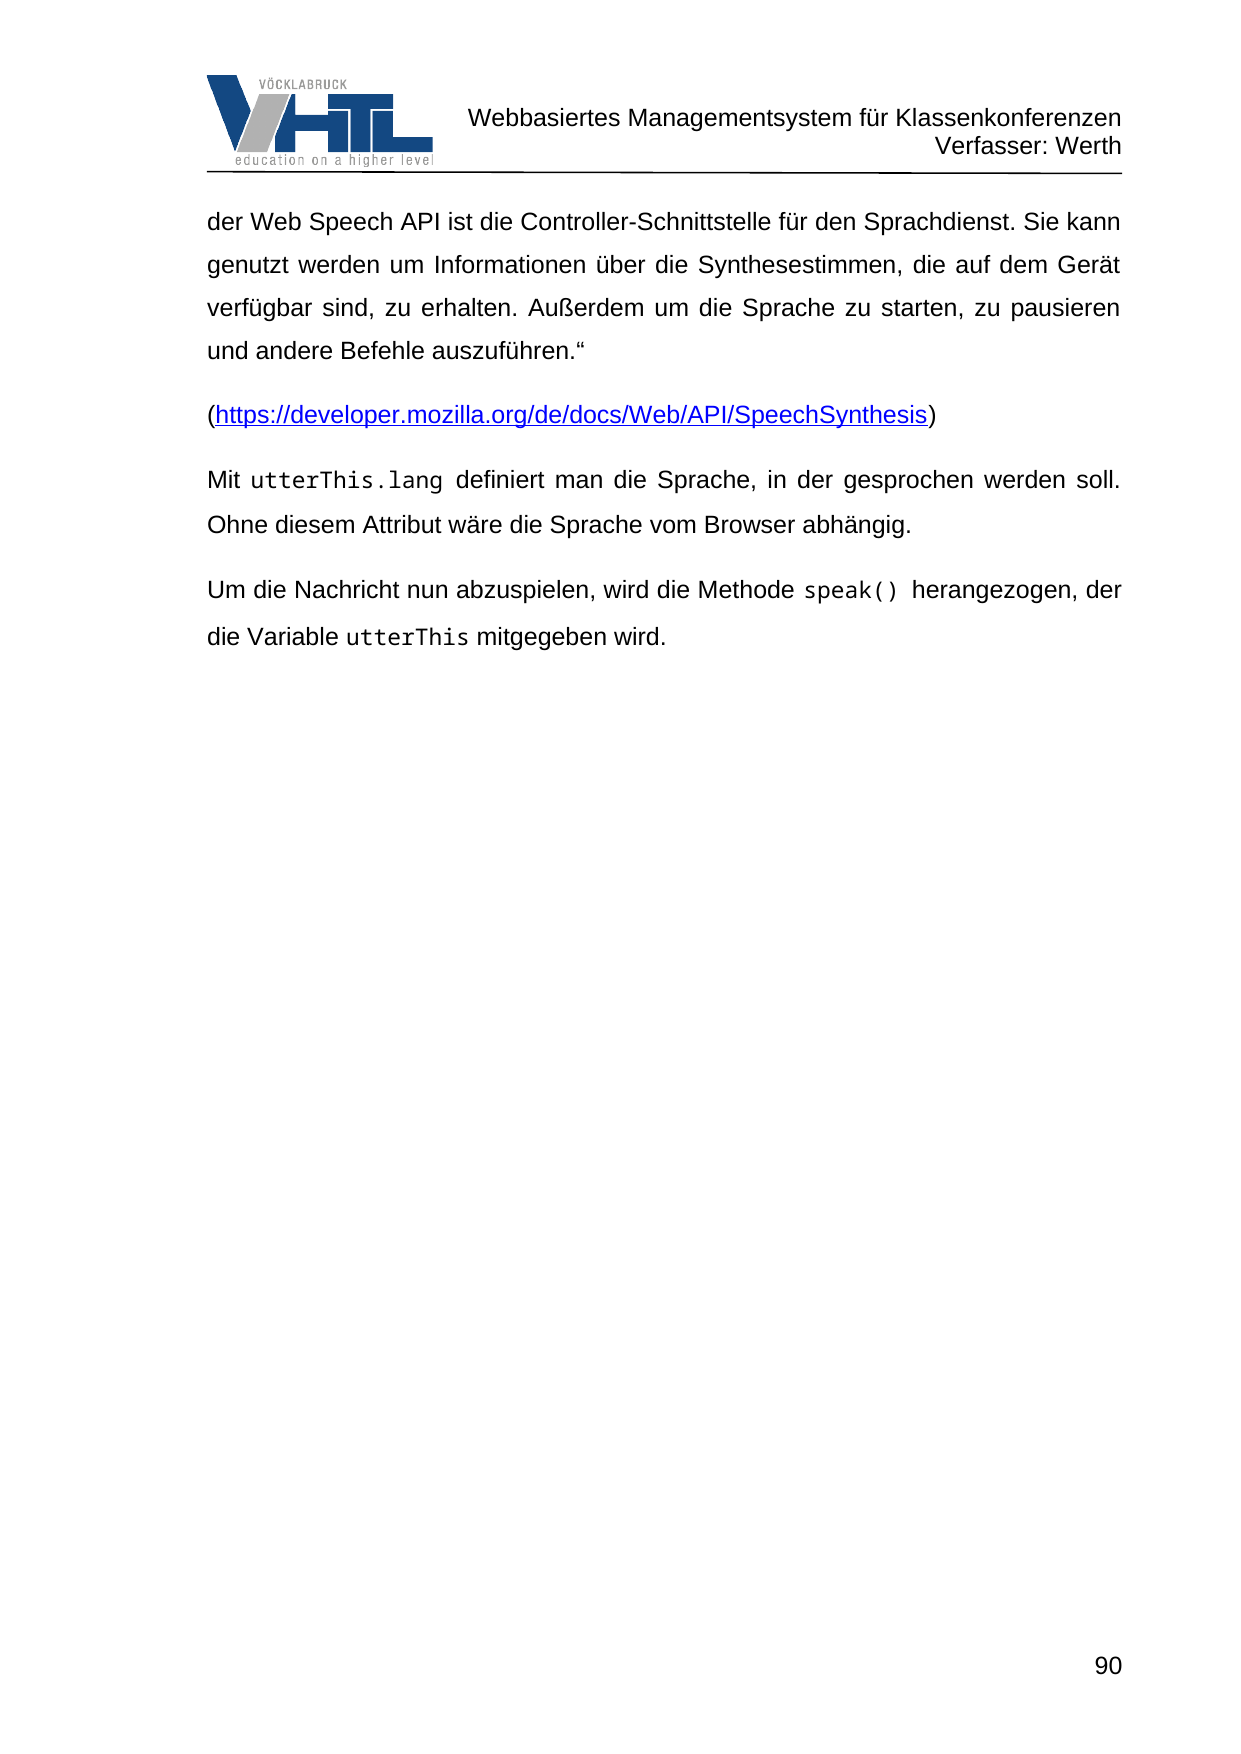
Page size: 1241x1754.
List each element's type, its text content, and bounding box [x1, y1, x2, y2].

picture [206, 75, 433, 167]
text (https://developer.mozilla.org/de/docs/Web/API/SpeechSynthesis) [207, 400, 1122, 429]
text Mit utterThis.lang definiert man die Sprache, in der gesprochen werden soll. Ohne diesem Attribut wäre die Sprache vom Browser abhängig. [207, 464, 1122, 538]
text Um die Nachricht nun abzuspielen, wird die Methode speak() herangezogen, der die Variable utterThis mitgegeben wird. [207, 574, 1122, 652]
